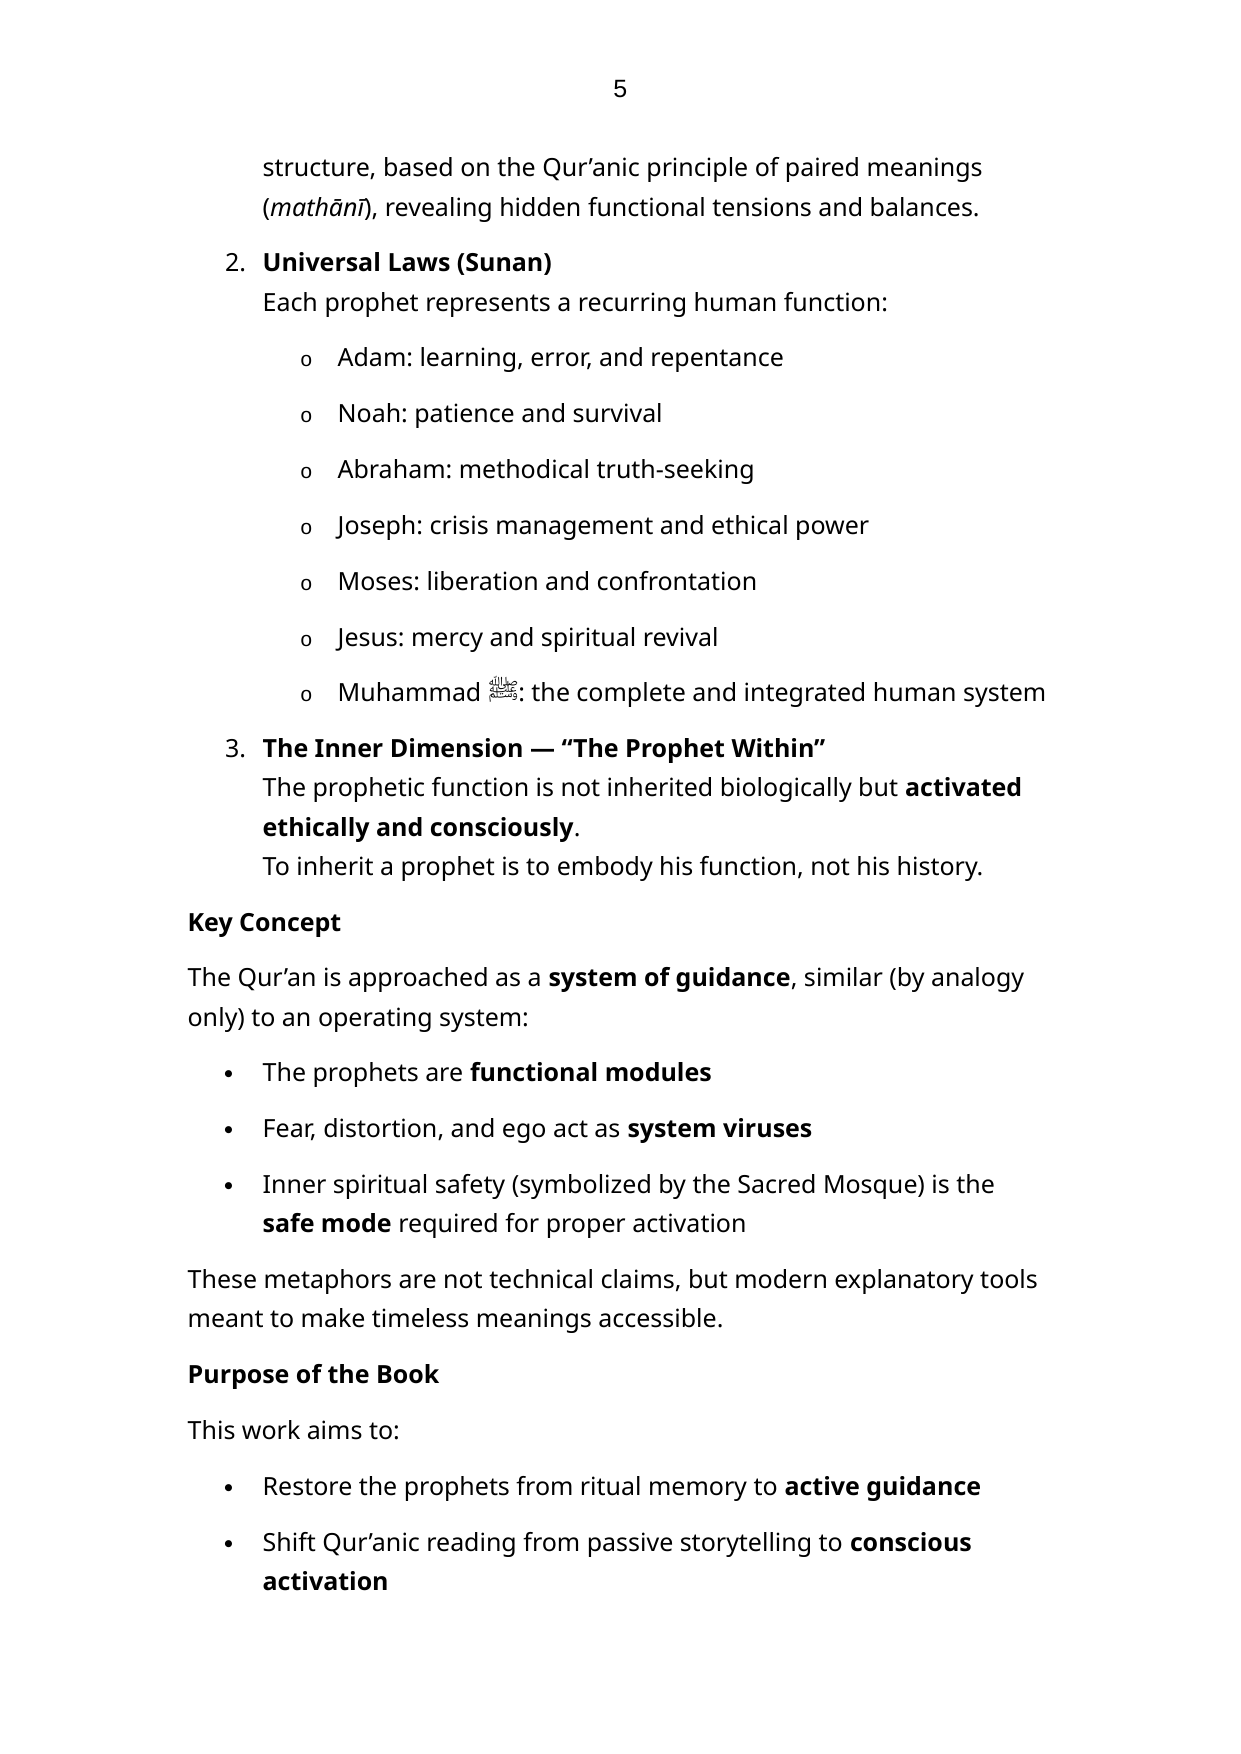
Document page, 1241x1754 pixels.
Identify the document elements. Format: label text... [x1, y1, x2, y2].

list The Inner Dimension — “The Prophet Within” The prophetic function is not inherited biologically but activated ethically and consciously. To inherit a prophet is to embody his function, not his history. [225, 731, 1053, 882]
list Universal Laws (Sunan) Each prophet represents a recurring human function: [225, 245, 1053, 318]
list Inner spiritual safety (symbolized by the Sacred Mosque) is the safe mode required for proper activation [225, 1167, 1053, 1240]
list Muhammad ﷺ: the complete and integrated human system [300, 675, 1053, 709]
list Adam: learning, error, and repentance [300, 340, 1053, 374]
text These metaphors are not technical claims, but modern explanatory tools meant to make timeless meanings accessible. [187, 1262, 1053, 1335]
list Moses: liberation and confrontation [300, 563, 1053, 597]
list Noah: patience and survival [300, 396, 1053, 430]
text Purpose of the Book [187, 1357, 1053, 1391]
list Abraham: methodical truth-seeking [300, 452, 1053, 486]
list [225, 150, 1053, 223]
list The prophets are functional modules [225, 1055, 1053, 1089]
text The Qur’an is approached as a system of guidance, similar (by analogy only) to an operating system: [187, 960, 1053, 1033]
list Shift Qur’anic reading from passive storytelling to conscious activation [225, 1524, 1053, 1597]
list Restore the prophets from ritual memory to active guidance [225, 1468, 1053, 1502]
text This work aims to: [187, 1412, 1053, 1447]
list Fear, distortion, and ego act as system viruses [225, 1111, 1053, 1145]
list Jesus: mercy and spiritual revival [300, 619, 1053, 653]
text Key Concept [187, 904, 1053, 938]
list Joseph: crisis management and ethical power [300, 507, 1053, 542]
